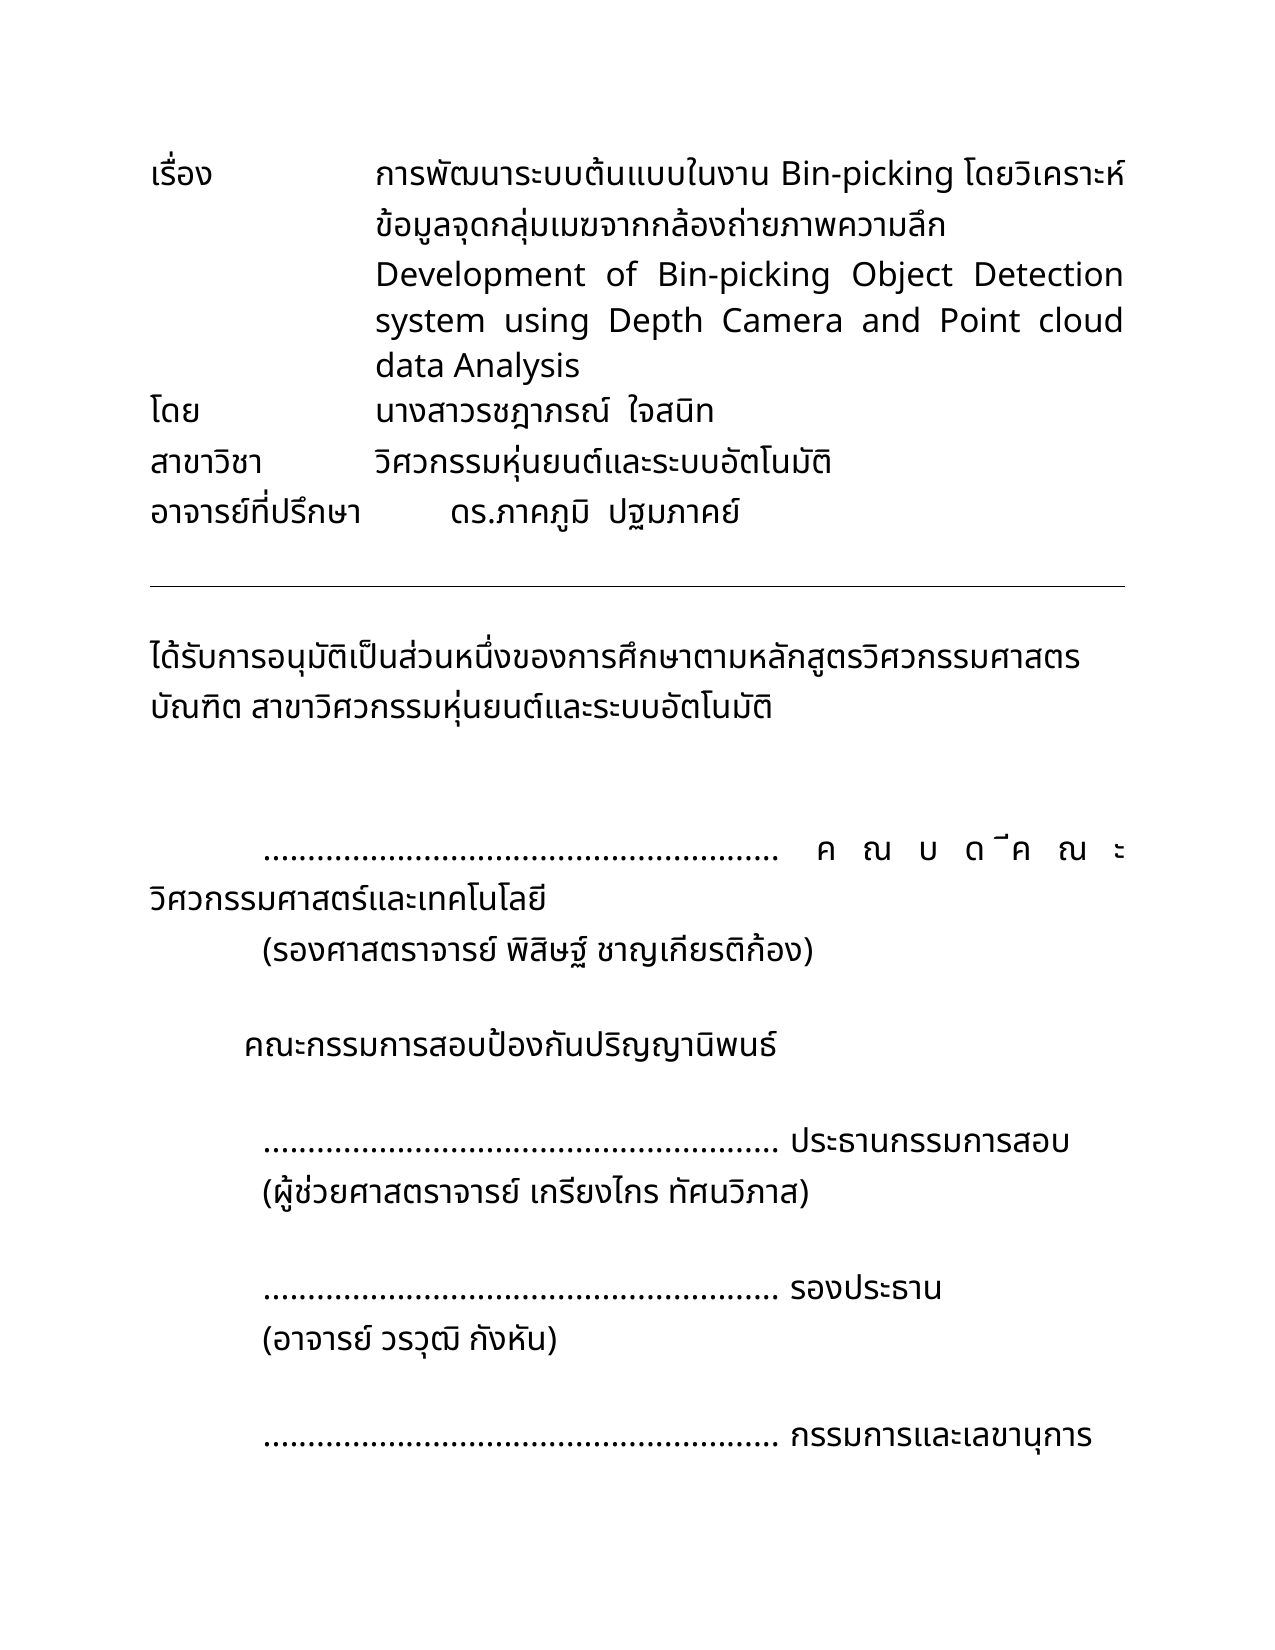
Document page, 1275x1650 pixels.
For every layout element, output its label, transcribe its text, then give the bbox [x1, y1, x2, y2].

text .......................................................... กรรมการและเลขานุการ [150, 1411, 1125, 1461]
text อาจารย์ที่ปรึกษา ดร.ภาคภูมิ ปฐมภาคย์ [150, 488, 1125, 539]
text Development of Bin-picking Object Detection system using Depth Camera and Point cloud data Analysis [366, 251, 1125, 387]
text สาขาวิชา วิศวกรรมหุ่นยนต์และระบบอัตโนมัติ [150, 438, 1125, 488]
text .......................................................... ประธานกรรมการสอบ [150, 1117, 1125, 1168]
text เรื่อง การพัฒนาระบบต้นแบบในงาน Bin-picking โดยวิเคราะห์ข้อมูลจุดกลุ่มเมฆจากกล้องถ่ายภาพความลึก [150, 150, 1125, 251]
text (รองศาสตราจารย์ พิสิษฐ์ ชาญเกียรติก้อง) [150, 925, 1125, 976]
text .......................................................... รองประธาน [150, 1264, 1125, 1314]
text ได้รับการอนุมัติเป็นส่วนหนึ่งของการศึกษาตามหลักสูตรวิศวกรรมศาสตรบัณฑิต สาขาวิศวกรรมหุ่นยนต์และระบบอัตโนมัติ [150, 633, 1125, 733]
text โดย นางสาวรชฎาภรณ์ ใจสนิท [150, 387, 1125, 438]
text (ผู้ช่วยศาสตราจารย์ เกรียงไกร ทัศนวิภาส) [150, 1168, 1125, 1218]
text (อาจารย์ วรวุฒิ กังหัน) [150, 1314, 1125, 1365]
text คณะกรรมการสอบป้องกันปริญญานิพนธ์ [150, 1021, 1125, 1072]
text .......................................................... คณบดีคณะวิศวกรรมศาสตร์และเทคโนโลยี [150, 824, 1125, 925]
